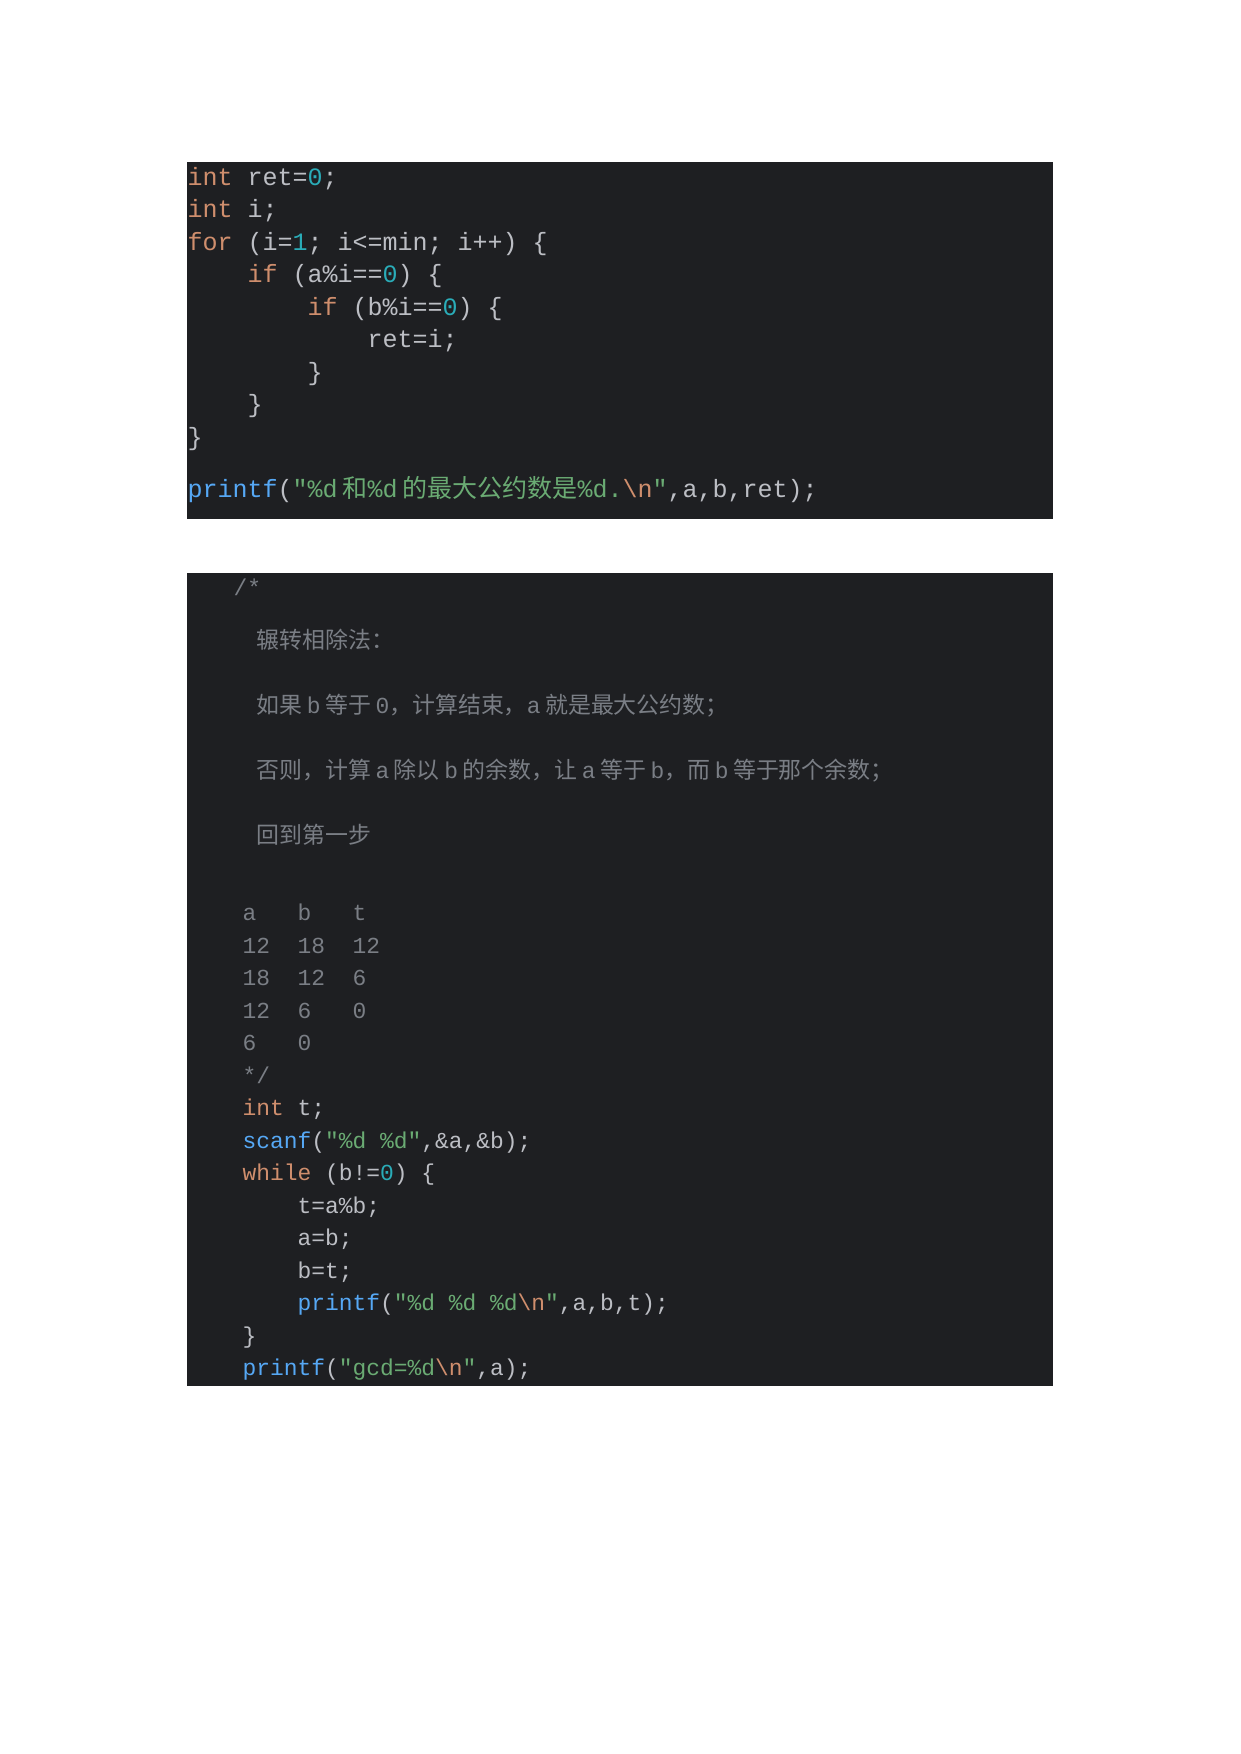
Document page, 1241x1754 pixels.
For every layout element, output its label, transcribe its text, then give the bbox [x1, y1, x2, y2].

text /* 辗转相除法： 如果b等于0，计算结束，a就是最大公约数； 否则，计算a除以b的余数，让a等于b，而b等于那个余数； 回到第一步 a b t 12 18 12 18 12 6 12 6 0 6 0 */ int t; scanf("%d %d",&a,&b); while (b!=0) { t=a%b; a=b; b=t; printf("%d %d %d\n",a,b,t); } printf("gcd=%d\n",a); [187, 573, 1053, 1386]
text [187, 162, 1053, 519]
